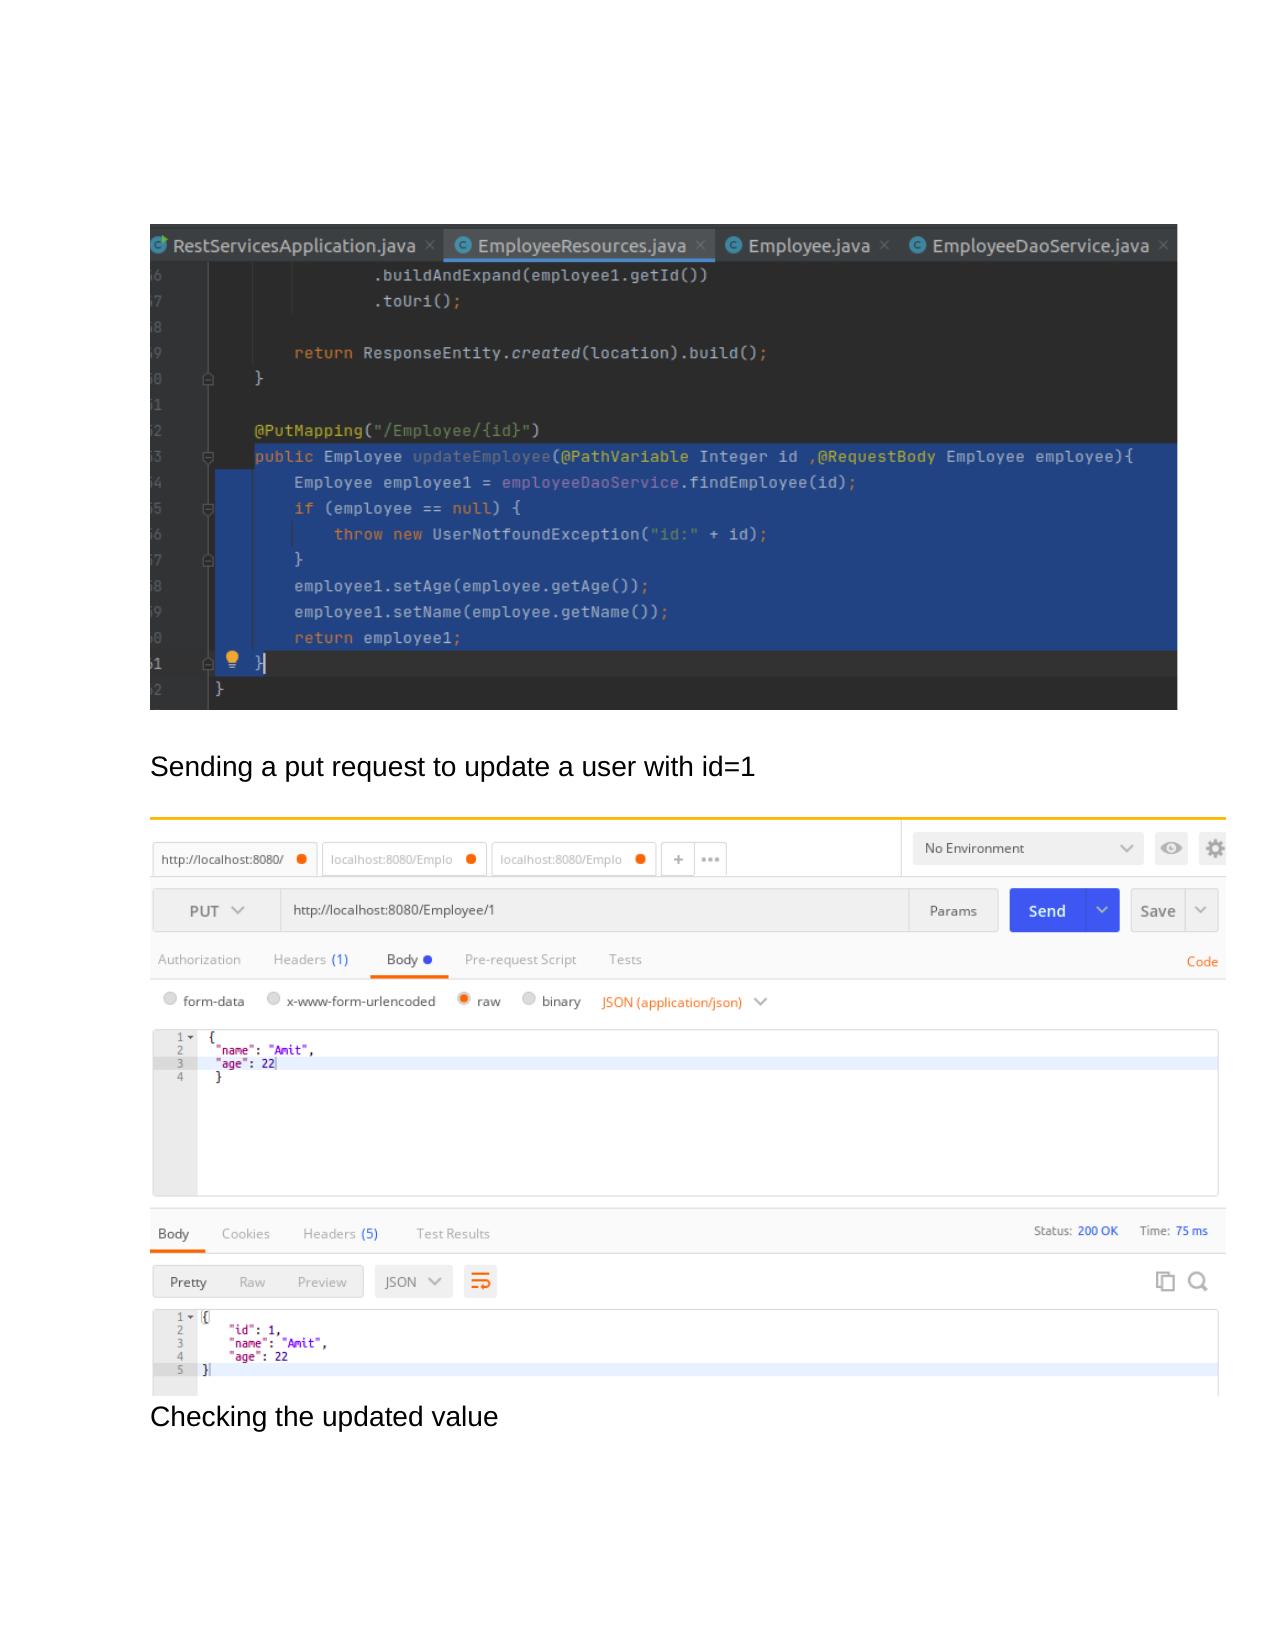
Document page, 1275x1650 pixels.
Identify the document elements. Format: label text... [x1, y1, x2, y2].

text Sending a put request to update a user with id=1 [150, 750, 1125, 783]
picture [150, 224, 1178, 710]
picture [150, 817, 1226, 1396]
text Checking the updated value [150, 1399, 1125, 1432]
